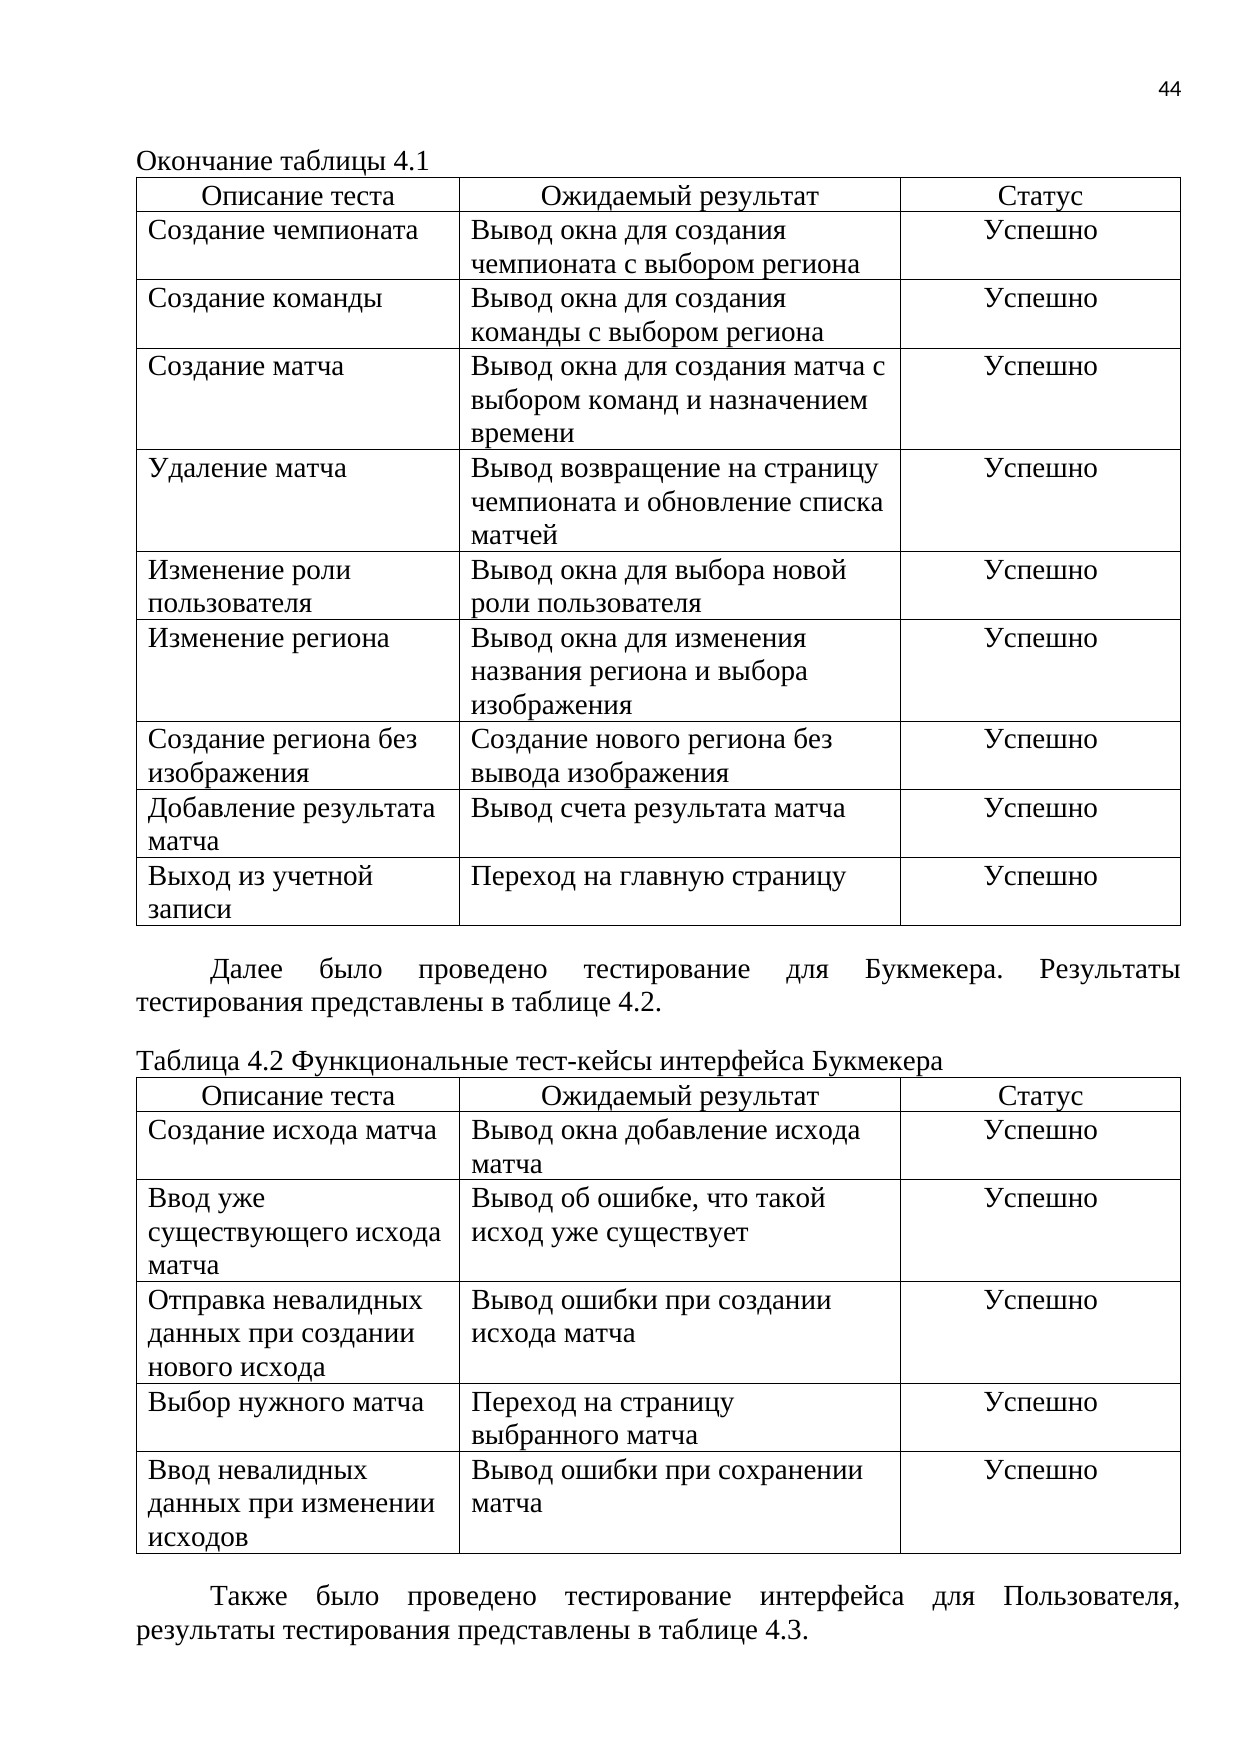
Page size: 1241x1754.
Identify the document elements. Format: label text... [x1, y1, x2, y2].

table_cell Переход на главную страницу [460, 858, 900, 925]
table_cell Добавление результата матча [137, 790, 459, 857]
table_header Описание теста [137, 178, 459, 211]
table_cell Вывод ошибки при создании исхода матча [460, 1282, 900, 1383]
table_cell Вывод ошибки при сохранении матча [460, 1452, 900, 1552]
table_cell Ввод невалидных данных при изменении исходов [137, 1452, 459, 1552]
table_cell Успешно [901, 1282, 1180, 1383]
table_cell Вывод возвращение на страницу чемпионата и обновление списка матчей [460, 450, 900, 551]
table_cell Вывод окна для изменения названия региона и выбора изображения [460, 620, 900, 721]
table_cell Успешно [901, 349, 1180, 449]
table_header Ожидаемый результат [460, 178, 900, 211]
table_cell Создание исхода матча [137, 1112, 459, 1179]
table_cell Создание нового региона без вывода изображения [460, 722, 900, 789]
text Также было проведено тестирование интерфейса для Пользователя, результаты тестирования представлены в таблице 4.3. [136, 1578, 1181, 1646]
table_cell Создание региона без изображения [137, 722, 459, 789]
table_header Описание теста [137, 1078, 459, 1111]
table_cell Успешно [901, 1180, 1180, 1281]
table_cell Успешно [901, 1112, 1180, 1179]
table_header Статус [901, 178, 1180, 211]
table_cell Удаление матча [137, 450, 459, 551]
table_cell Создание чемпионата [137, 212, 459, 279]
table_cell Успешно [901, 552, 1180, 619]
text Далее было проведено тестирование для Букмекера. Результаты тестирования представлены в таблице 4.2. [136, 951, 1181, 1018]
table_cell Вывод окна для создания матча с выбором команд и назначением времени [460, 349, 900, 449]
table_cell Создание матча [137, 349, 459, 449]
table_cell Отправка невалидных данных при создании нового исхода [137, 1282, 459, 1383]
table_cell Успешно [901, 620, 1180, 721]
table_cell Успешно [901, 858, 1180, 925]
table_cell Успешно [901, 450, 1180, 551]
table_cell Вывод об ошибке, что такой исход уже существует [460, 1180, 900, 1281]
table_cell Выбор нужного матча [137, 1384, 459, 1451]
text Таблица 4.2 Функциональные тест-кейсы интерфейса Букмекера [136, 1043, 1181, 1077]
table_cell Выход из учетной записи [137, 858, 459, 925]
table_cell Успешно [901, 1452, 1180, 1552]
table_cell Ввод уже существующего исхода матча [137, 1180, 459, 1281]
table_cell Успешно [901, 212, 1180, 279]
table_cell Успешно [901, 790, 1180, 857]
table_cell Изменение роли пользователя [137, 552, 459, 619]
table_cell Успешно [901, 722, 1180, 789]
table_header Статус [901, 1078, 1180, 1111]
table_cell Вывод окна для создания чемпионата с выбором региона [460, 212, 900, 279]
table_header Ожидаемый результат [460, 1078, 900, 1111]
table_cell Вывод окна добавление исхода матча [460, 1112, 900, 1179]
table_cell Успешно [901, 280, 1180, 347]
table_cell Вывод окна для создания команды с выбором региона [460, 280, 900, 347]
table_cell Вывод окна для выбора новой роли пользователя [460, 552, 900, 619]
table_cell Переход на страницу выбранного матча [460, 1384, 900, 1451]
table_cell Изменение региона [137, 620, 459, 721]
text Окончание таблицы 4.1 [136, 143, 1181, 177]
table_cell Успешно [901, 1384, 1180, 1451]
table_cell Создание команды [137, 280, 459, 347]
table_cell Вывод счета результата матча [460, 790, 900, 857]
